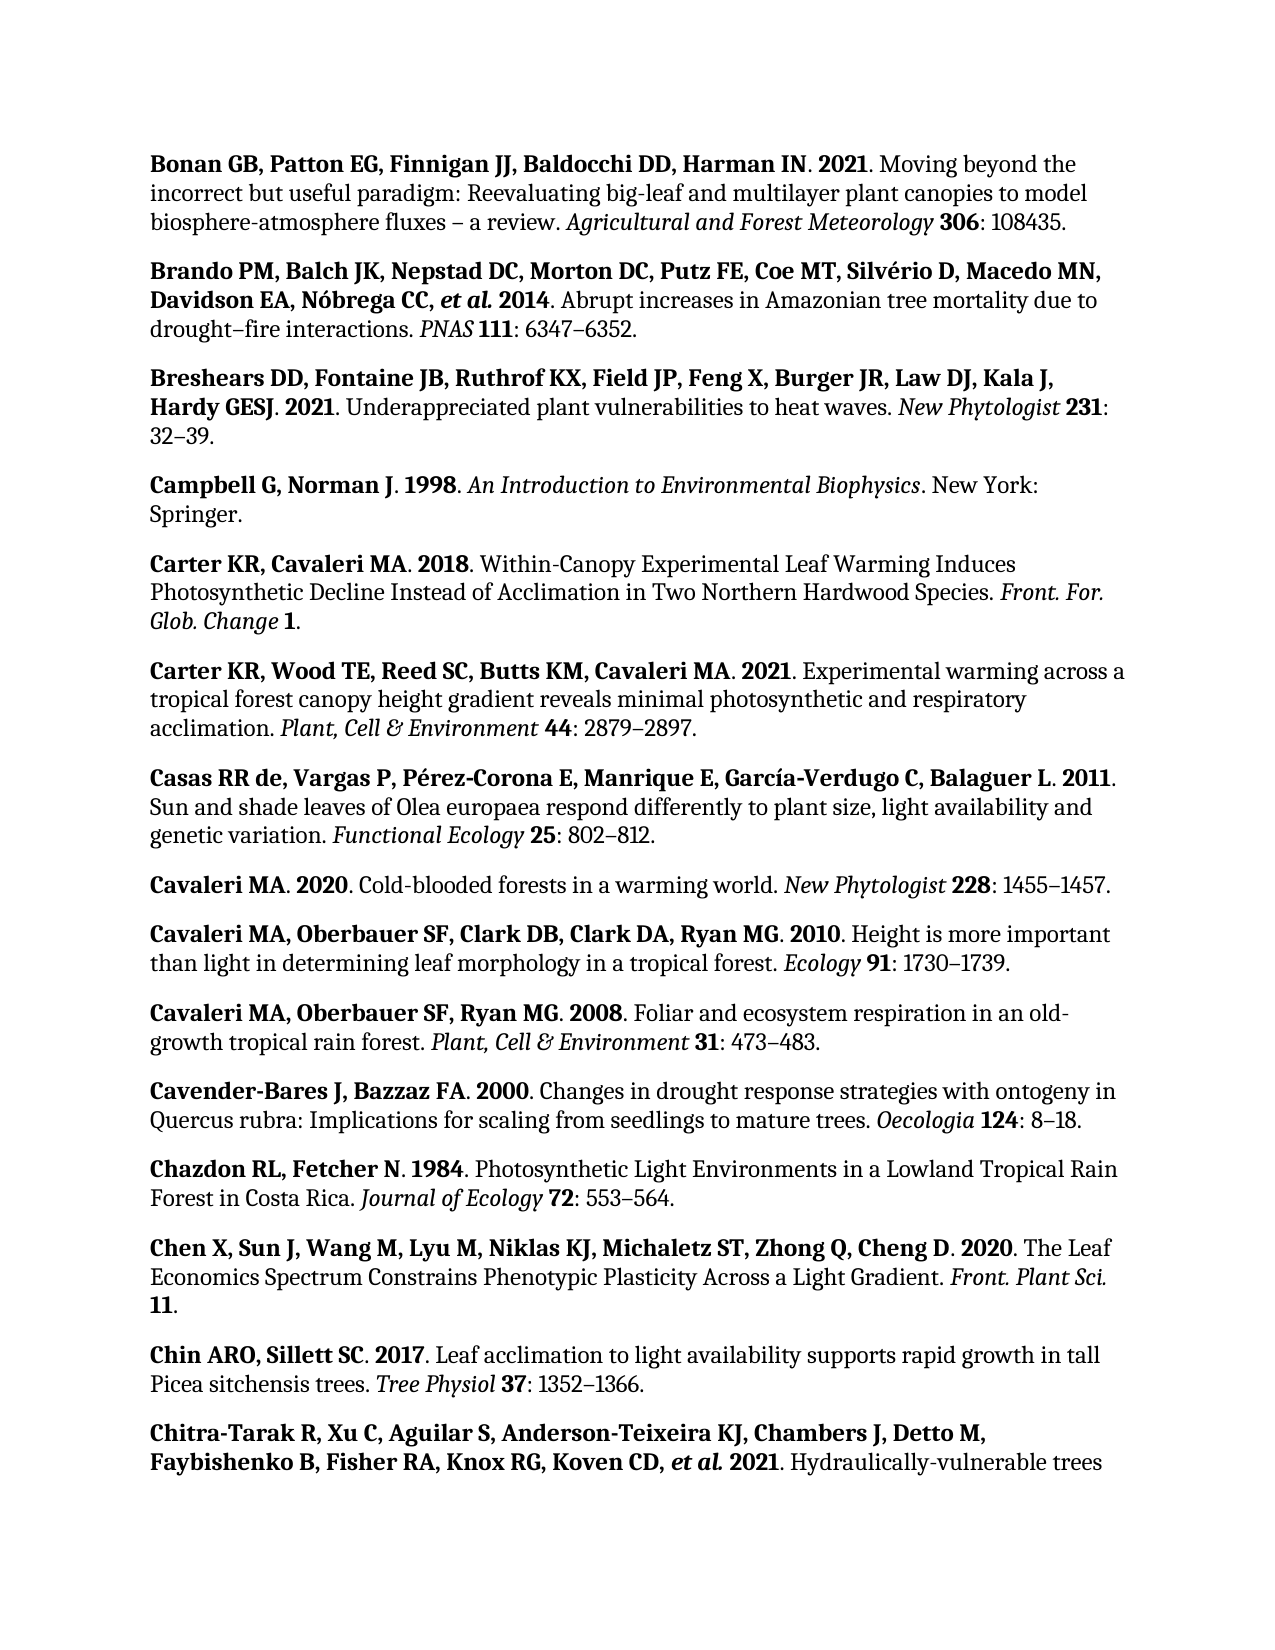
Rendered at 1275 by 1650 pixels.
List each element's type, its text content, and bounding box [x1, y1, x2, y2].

text Casas RR de, Vargas P, Pérez‐Corona E, Manrique E, García‐Verdugo C, Balaguer L. 2011. Sun and shade leaves of Olea europaea respond differently to plant size, light availability and genetic variation. Functional Ecology 25: 802–812. [150, 764, 1125, 850]
text Cavaleri MA, Oberbauer SF, Ryan MG. 2008. Foliar and ecosystem respiration in an old-growth tropical rain forest. Plant, Cell & Environment 31: 473–483. [150, 999, 1125, 1056]
text Bonan GB, Patton EG, Finnigan JJ, Baldocchi DD, Harman IN. 2021. Moving beyond the incorrect but useful paradigm: Reevaluating big-leaf and multilayer plant canopies to model biosphere-atmosphere fluxes – a review. Agricultural and Forest Meteorology 306: 108435. [150, 150, 1125, 236]
text Cavaleri MA. 2020. Cold-blooded forests in a warming world. New Phytologist 228: 1455–1457. [150, 871, 1125, 899]
text Carter KR, Wood TE, Reed SC, Butts KM, Cavaleri MA. 2021. Experimental warming across a tropical forest canopy height gradient reveals minimal photosynthetic and respiratory acclimation. Plant, Cell & Environment 44: 2879–2897. [150, 657, 1125, 743]
text Carter KR, Cavaleri MA. 2018. Within-Canopy Experimental Leaf Warming Induces Photosynthetic Decline Instead of Acclimation in Two Northern Hardwood Species. Front. For. Glob. Change 1. [150, 549, 1125, 636]
text Cavaleri MA, Oberbauer SF, Clark DB, Clark DA, Ryan MG. 2010. Height is more important than light in determining leaf morphology in a tropical forest. Ecology 91: 1730–1739. [150, 920, 1125, 978]
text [150, 1419, 1125, 1477]
text Brando PM, Balch JK, Nepstad DC, Morton DC, Putz FE, Coe MT, Silvério D, Macedo MN, Davidson EA, Nóbrega CC, et al. 2014. Abrupt increases in Amazonian tree mortality due to drought–fire interactions. PNAS 111: 6347–6352. [150, 257, 1125, 343]
text Breshears DD, Fontaine JB, Ruthrof KX, Field JP, Feng X, Burger JR, Law DJ, Kala J, Hardy GESJ. 2021. Underappreciated plant vulnerabilities to heat waves. New Phytologist 231: 32–39. [150, 364, 1125, 450]
text Chazdon RL, Fetcher N. 1984. Photosynthetic Light Environments in a Lowland Tropical Rain Forest in Costa Rica. Journal of Ecology 72: 553–564. [150, 1155, 1125, 1213]
text Campbell G, Norman J. 1998. An Introduction to Environmental Biophysics. New York: Springer. [150, 471, 1125, 529]
text Chen X, Sun J, Wang M, Lyu M, Niklas KJ, Michaletz ST, Zhong Q, Cheng D. 2020. The Leaf Economics Spectrum Constrains Phenotypic Plasticity Across a Light Gradient. Front. Plant Sci. 11. [150, 1234, 1125, 1320]
text Cavender-Bares J, Bazzaz FA. 2000. Changes in drought response strategies with ontogeny in Quercus rubra: Implications for scaling from seedlings to mature trees. Oecologia 124: 8–18. [150, 1077, 1125, 1134]
text Chin ARO, Sillett SC. 2017. Leaf acclimation to light availability supports rapid growth in tall Picea sitchensis trees. Tree Physiol 37: 1352–1366. [150, 1341, 1125, 1398]
